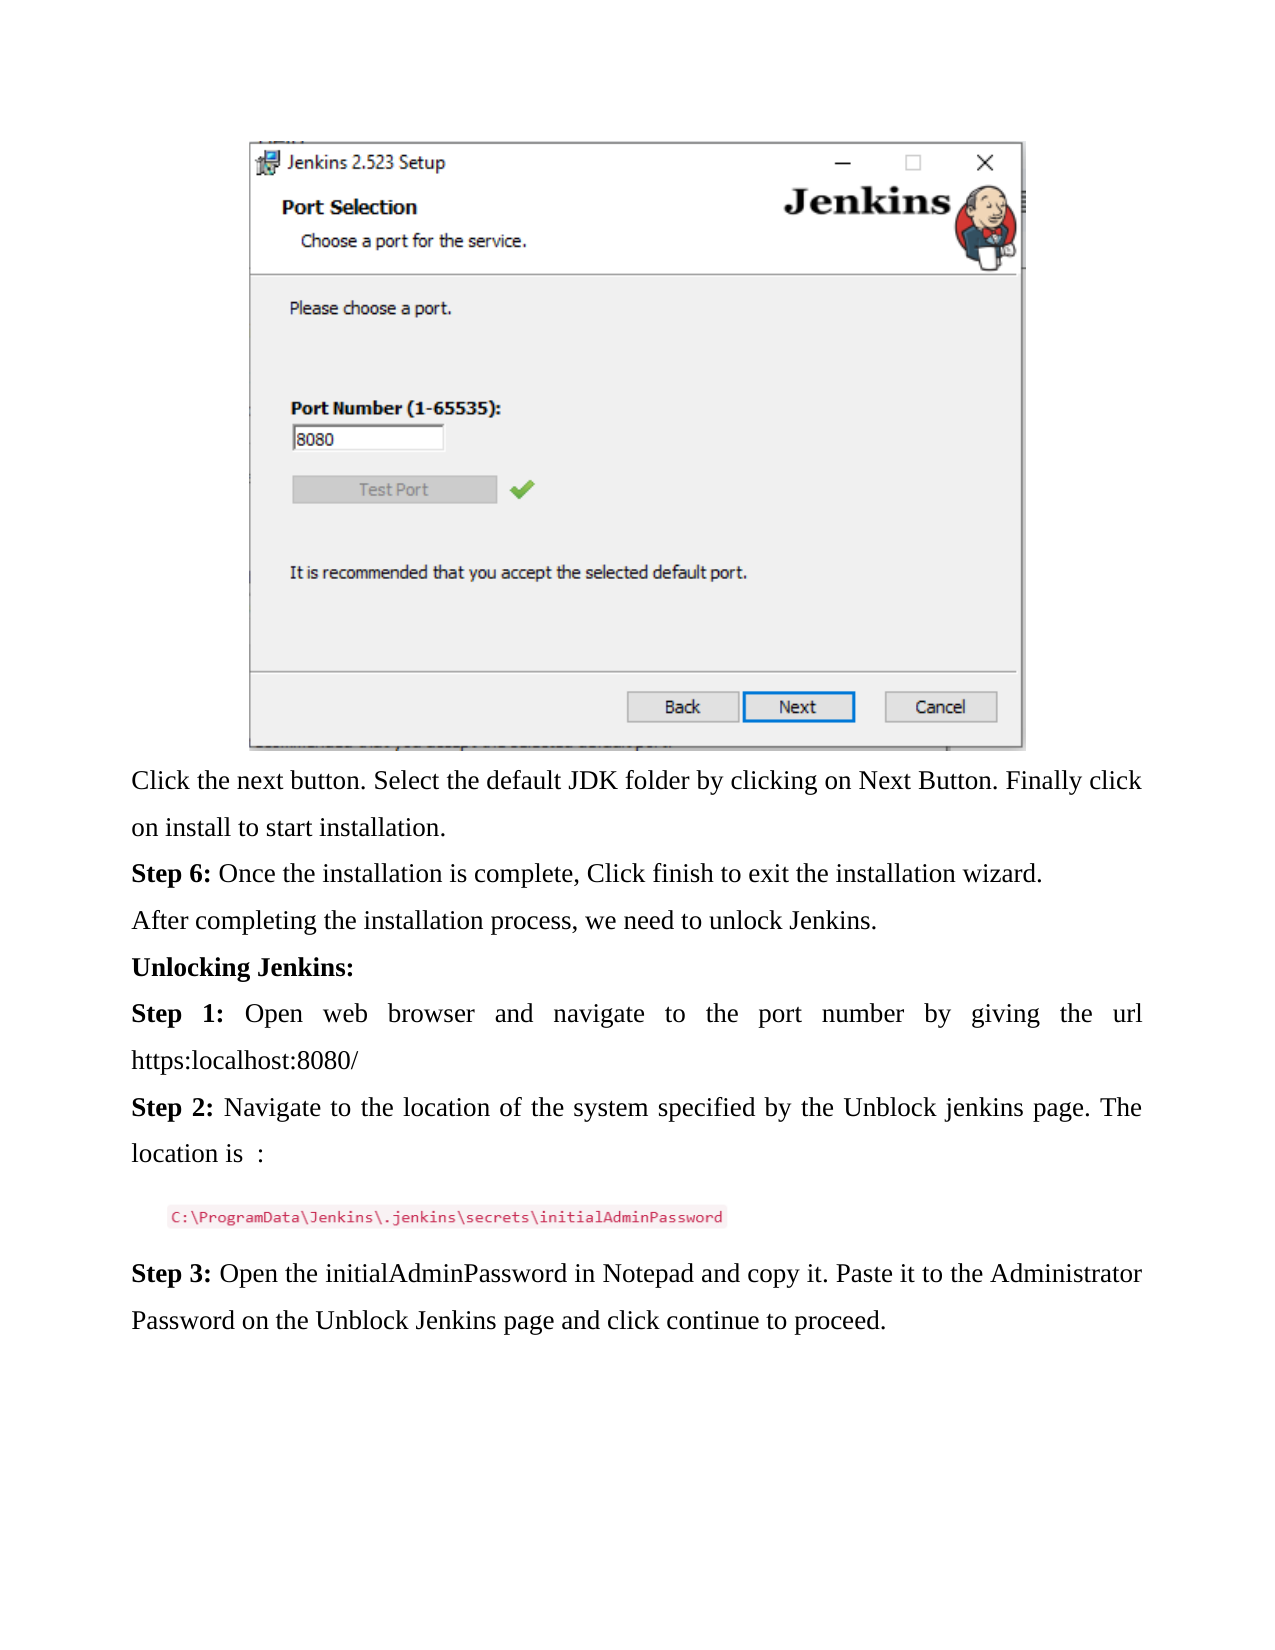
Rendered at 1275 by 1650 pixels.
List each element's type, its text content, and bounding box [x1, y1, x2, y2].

text Click the next button. Select the default JDK folder by clicking on Next Button. Finally click on install to start installation. [131, 764, 1144, 842]
picture [249, 141, 1026, 751]
text Unlocking Jenkins: [131, 951, 1144, 982]
text Step 2: Navigate to the location of the system specified by the Unblock jenkins page. The location is : [131, 1091, 1144, 1169]
text Step 6: Once the installation is complete, Click finish to exit the installation wizard. [131, 857, 1144, 889]
picture [131, 1184, 880, 1245]
text After completing the installation process, we need to unlock Jenkins. [131, 904, 1144, 935]
text Step 3: Open the initialAdminPassword in Notepad and copy it. Paste it to the Administrator Password on the Unblock Jenkins page and click continue to proceed. [131, 1257, 1144, 1335]
text Step 1: Open web browser and navigate to the port number by giving the url https:localhost:8080/ [131, 997, 1144, 1075]
